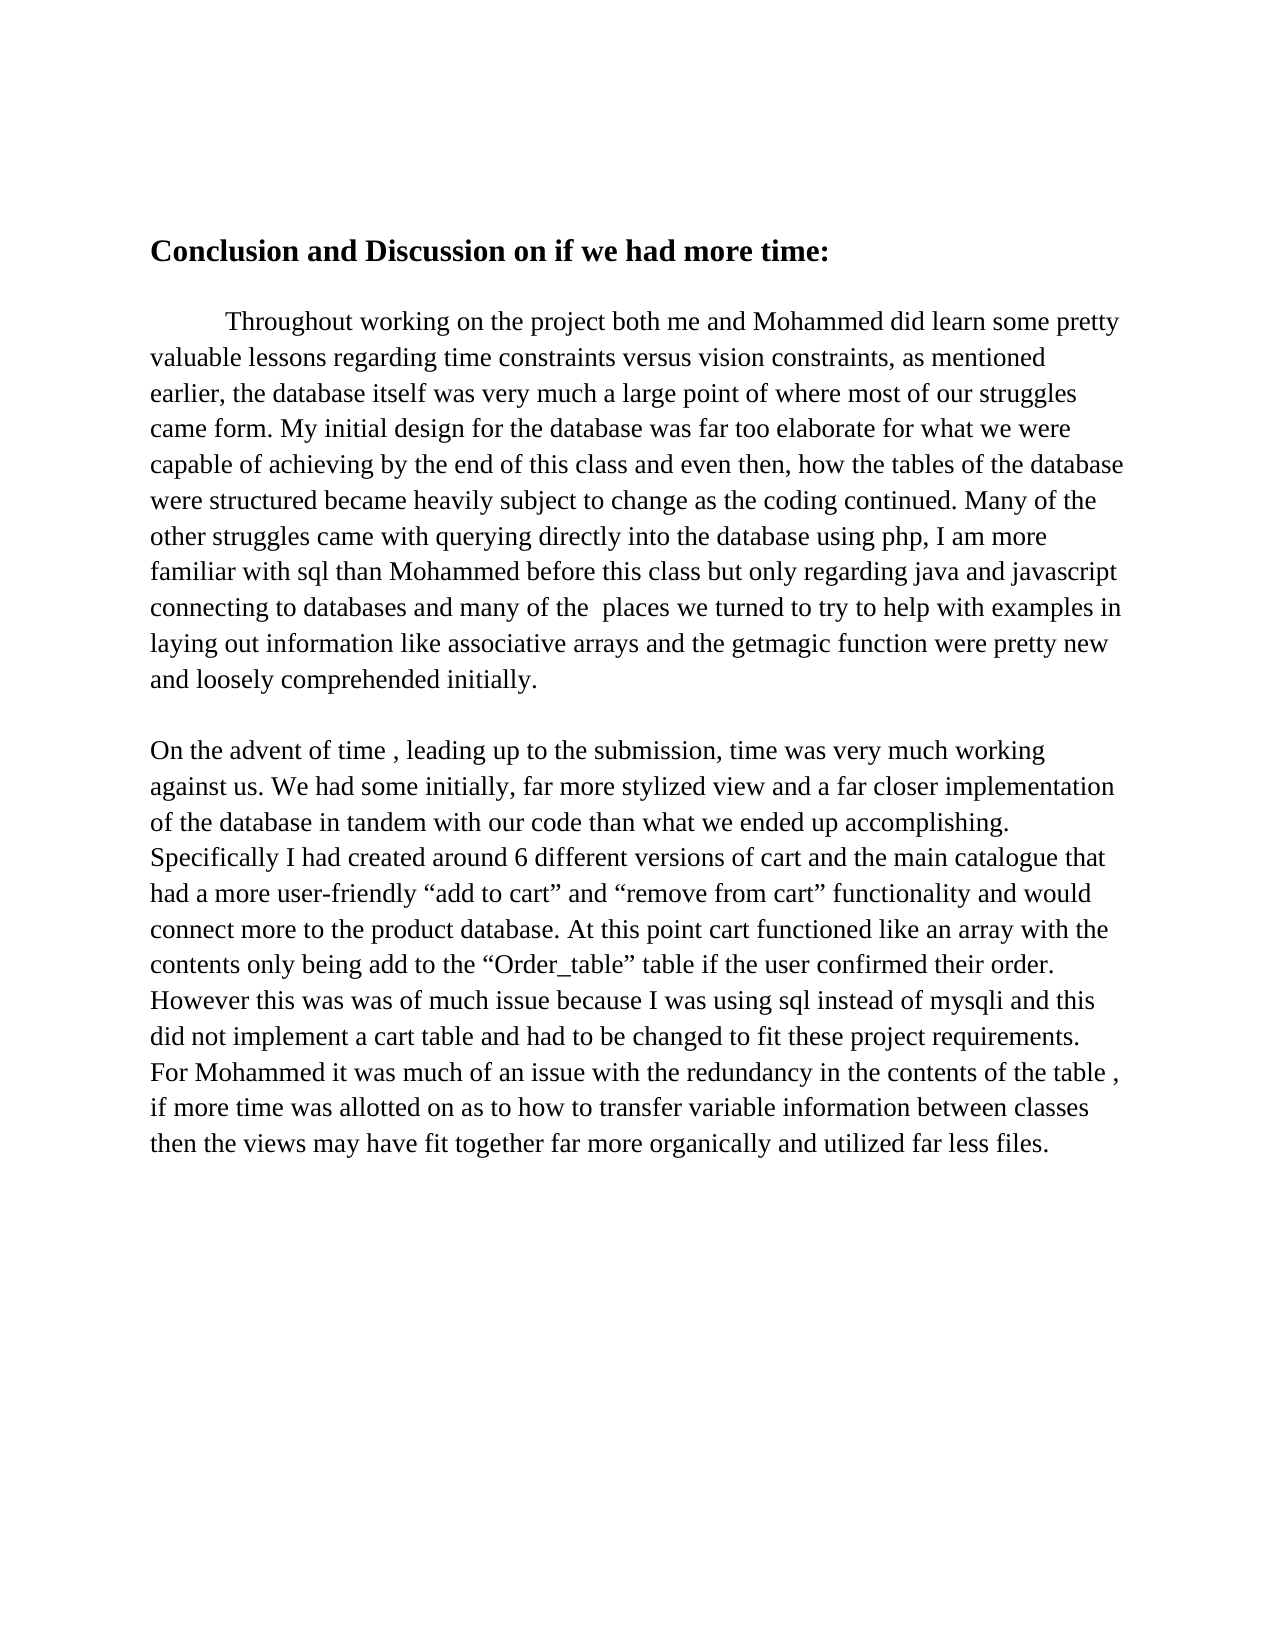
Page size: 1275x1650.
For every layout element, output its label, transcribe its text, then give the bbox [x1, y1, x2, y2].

text Conclusion and Discussion on if we had more time: [150, 232, 1125, 268]
text On the advent of time , leading up to the submission, time was very much working against us. We had some initially, far more stylized view and a far closer implementation of the database in tandem with our code than what we ended up accomplishing. Specifically I had created around 6 different versions of cart and the main catalogue that had a more user-friendly “add to cart” and “remove from cart” functionality and would connect more to the product database. At this point cart functioned like an array with the contents only being add to the “Order_table” table if the user confirmed their order. However this was was of much issue because I was using sql instead of mysqli and this did not implement a cart table and had to be changed to fit these project requirements. For Mohammed it was much of an issue with the redundancy in the contents of the table , if more time was allotted on as to how to transfer variable information between classes then the views may have fit together far more organically and utilized far less files. [150, 734, 1125, 1158]
text Throughout working on the project both me and Mohammed did learn some pretty valuable lessons regarding time constraints versus vision constraints, as mentioned earlier, the database itself was very much a large point of where most of our struggles came form. My initial design for the database was far too elaborate for what we were capable of achieving by the end of this class and even then, how the tables of the database were structured became heavily subject to change as the coding continued. Many of the other struggles came with querying directly into the database using php, I am more familiar with sql than Mohammed before this class but only regarding java and javascript connecting to databases and many of the places we turned to try to help with examples in laying out information like associative arrays and the getmagic function were pretty new and loosely comprehended initially. [150, 305, 1125, 694]
